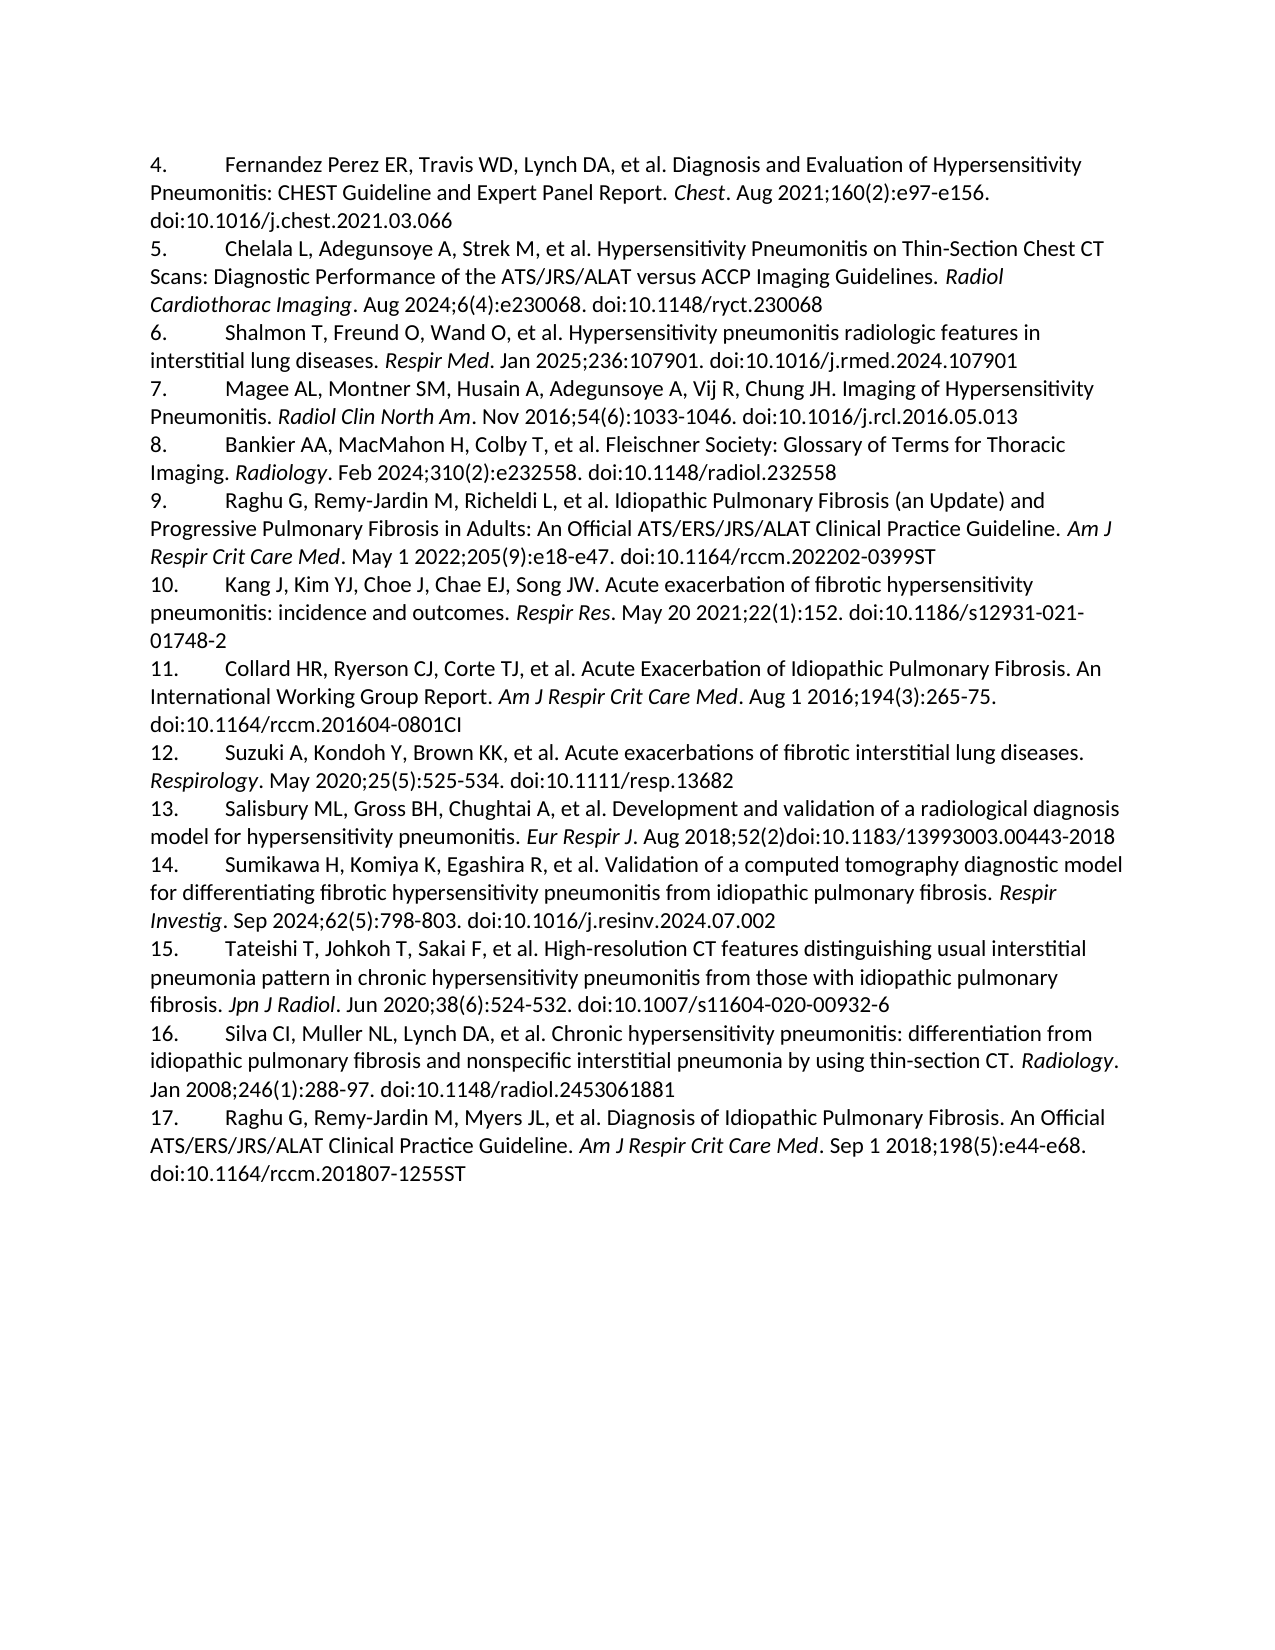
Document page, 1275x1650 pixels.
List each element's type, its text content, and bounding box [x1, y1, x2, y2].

text 6. Shalmon T, Freund O, Wand O, et al. Hypersensitivity pneumonitis radiologic features in interstitial lung diseases. Respir Med. Jan 2025;236:107901. doi:10.1016/j.rmed.2024.107901 [150, 318, 1125, 374]
text 7. Magee AL, Montner SM, Husain A, Adegunsoye A, Vij R, Chung JH. Imaging of Hypersensitivity Pneumonitis. Radiol Clin North Am. Nov 2016;54(6):1033-1046. doi:10.1016/j.rcl.2016.05.013 [150, 374, 1125, 430]
text 15. Tateishi T, Johkoh T, Sakai F, et al. High-resolution CT features distinguishing usual interstitial pneumonia pattern in chronic hypersensitivity pneumonitis from those with idiopathic pulmonary fibrosis. Jpn J Radiol. Jun 2020;38(6):524-532. doi:10.1007/s11604-020-00932-6 [150, 934, 1125, 1019]
text 13. Salisbury ML, Gross BH, Chughtai A, et al. Development and validation of a radiological diagnosis model for hypersensitivity pneumonitis. Eur Respir J. Aug 2018;52(2)doi:10.1183/13993003.00443-2018 [150, 794, 1125, 851]
text 8. Bankier AA, MacMahon H, Colby T, et al. Fleischner Society: Glossary of Terms for Thoracic Imaging. Radiology. Feb 2024;310(2):e232558. doi:10.1148/radiol.232558 [150, 430, 1125, 486]
text 5. Chelala L, Adegunsoye A, Strek M, et al. Hypersensitivity Pneumonitis on Thin-Section Chest CT Scans: Diagnostic Performance of the ATS/JRS/ALAT versus ACCP Imaging Guidelines. Radiol Cardiothorac Imaging. Aug 2024;6(4):e230068. doi:10.1148/ryct.230068 [150, 234, 1125, 318]
text 16. Silva CI, Muller NL, Lynch DA, et al. Chronic hypersensitivity pneumonitis: differentiation from idiopathic pulmonary fibrosis and nonspecific interstitial pneumonia by using thin-section CT. Radiology. Jan 2008;246(1):288-97. doi:10.1148/radiol.2453061881 [150, 1019, 1125, 1103]
text 12. Suzuki A, Kondoh Y, Brown KK, et al. Acute exacerbations of fibrotic interstitial lung diseases. Respirology. May 2020;25(5):525-534. doi:10.1111/resp.13682 [150, 738, 1125, 794]
text 17. Raghu G, Remy-Jardin M, Myers JL, et al. Diagnosis of Idiopathic Pulmonary Fibrosis. An Official ATS/ERS/JRS/ALAT Clinical Practice Guideline. Am J Respir Crit Care Med. Sep 1 2018;198(5):e44-e68. doi:10.1164/rccm.201807-1255ST [150, 1103, 1125, 1187]
text 14. Sumikawa H, Komiya K, Egashira R, et al. Validation of a computed tomography diagnostic model for differentiating fibrotic hypersensitivity pneumonitis from idiopathic pulmonary fibrosis. Respir Investig. Sep 2024;62(5):798-803. doi:10.1016/j.resinv.2024.07.002 [150, 851, 1125, 934]
text 9. Raghu G, Remy-Jardin M, Richeldi L, et al. Idiopathic Pulmonary Fibrosis (an Update) and Progressive Pulmonary Fibrosis in Adults: An Official ATS/ERS/JRS/ALAT Clinical Practice Guideline. Am J Respir Crit Care Med. May 1 2022;205(9):e18-e47. doi:10.1164/rccm.202202-0399ST [150, 486, 1125, 570]
text 11. Collard HR, Ryerson CJ, Corte TJ, et al. Acute Exacerbation of Idiopathic Pulmonary Fibrosis. An International Working Group Report. Am J Respir Crit Care Med. Aug 1 2016;194(3):265-75. doi:10.1164/rccm.201604-0801CI [150, 654, 1125, 738]
text 10. Kang J, Kim YJ, Choe J, Chae EJ, Song JW. Acute exacerbation of fibrotic hypersensitivity pneumonitis: incidence and outcomes. Respir Res. May 20 2021;22(1):152. doi:10.1186/s12931-021-01748-2 [150, 570, 1125, 654]
text 4. Fernandez Perez ER, Travis WD, Lynch DA, et al. Diagnosis and Evaluation of Hypersensitivity Pneumonitis: CHEST Guideline and Expert Panel Report. Chest. Aug 2021;160(2):e97-e156. doi:10.1016/j.chest.2021.03.066 [150, 150, 1125, 234]
